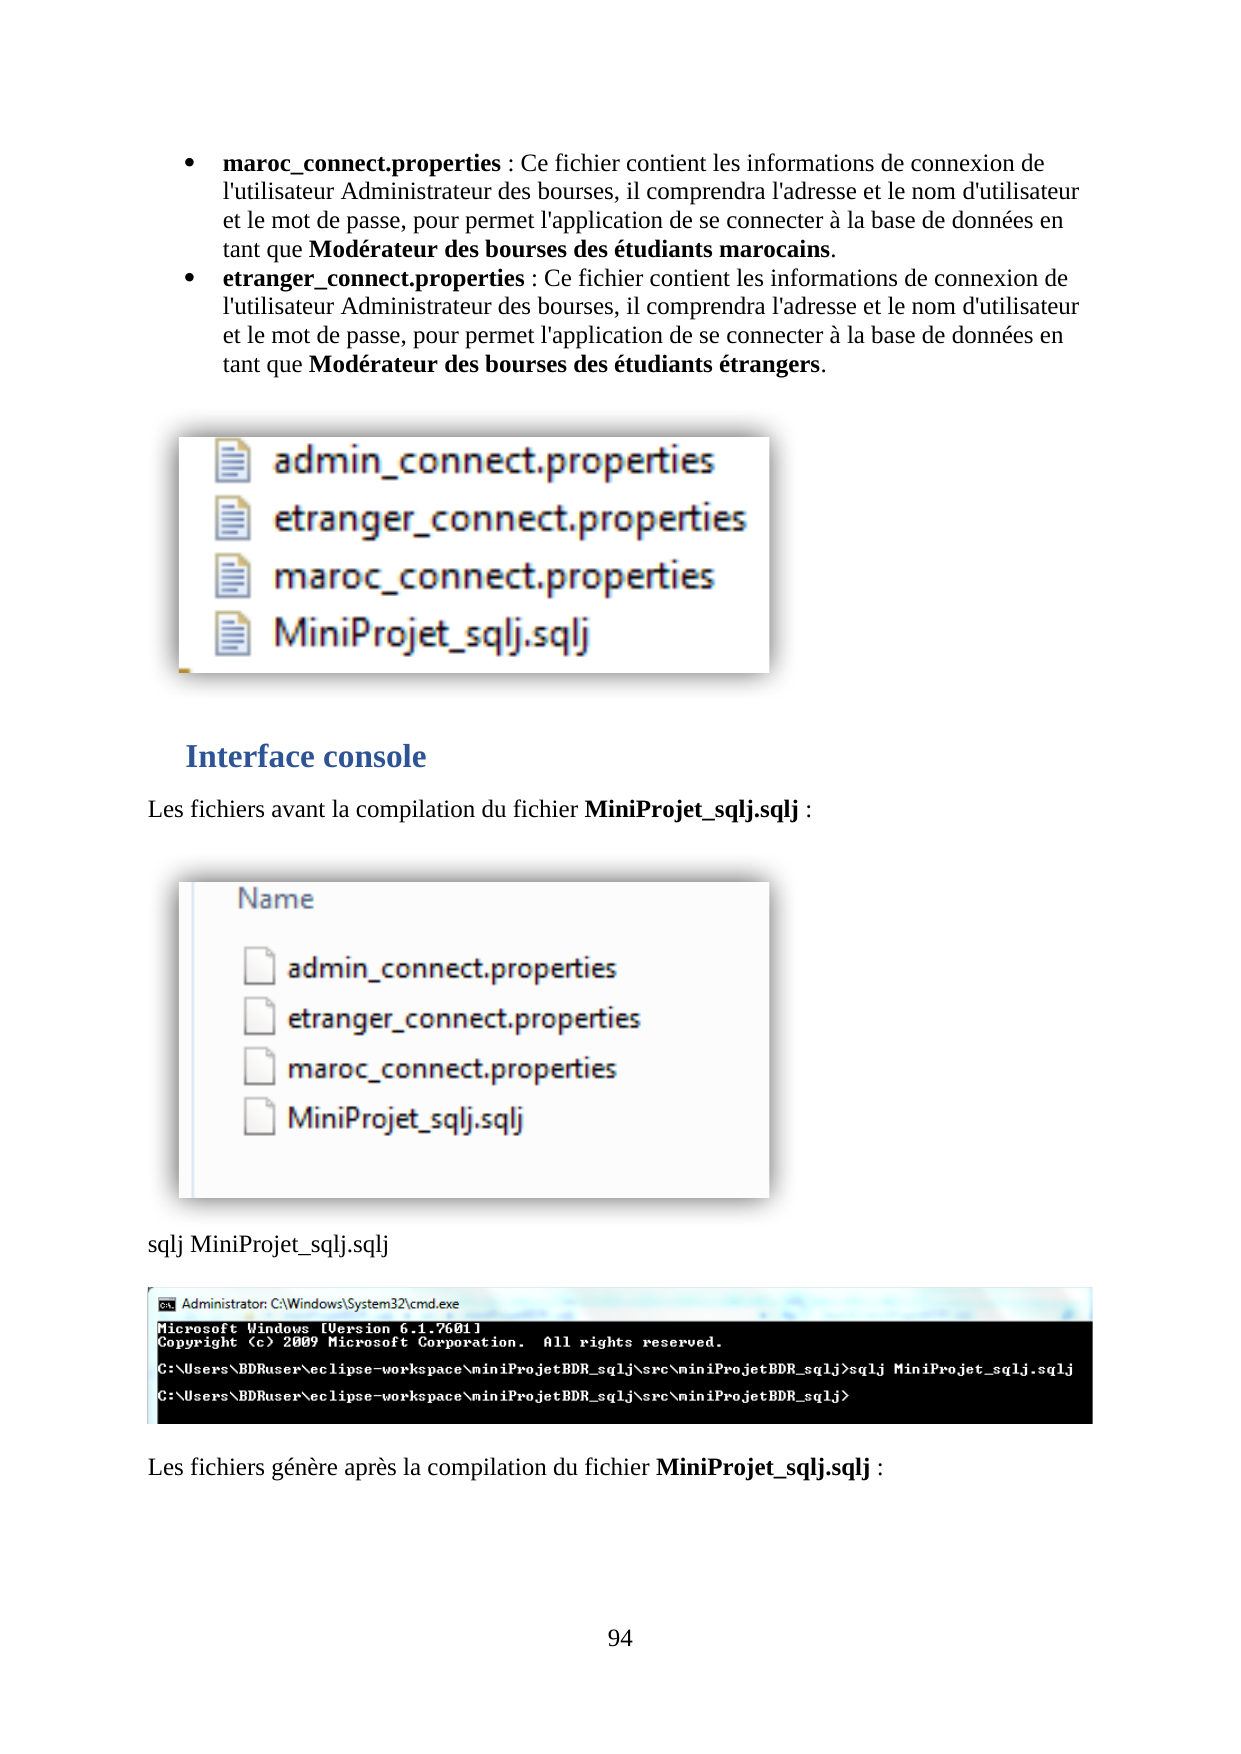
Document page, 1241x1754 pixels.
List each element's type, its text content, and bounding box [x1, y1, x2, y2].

picture [147, 1287, 1093, 1424]
text Les fichiers génère après la compilation du fichier MiniProjet_sqlj.sqlj : [148, 1452, 1093, 1481]
picture [178, 437, 770, 673]
list maroc_connect.properties : Ce fichier contient les informations de connexion de l'utilisateur Administrateur des bourses, il comprendra l'adresse et le nom d'utilisateur et le mot de passe, pour permet l'application de se connecter à la base de données en tant que Modérateur des bourses des étudiants marocains. [185, 148, 1093, 263]
text Interface console [185, 736, 1093, 774]
text Les fichiers avant la compilation du fichier MiniProjet_sqlj.sqlj : [148, 794, 1093, 822]
picture [178, 882, 770, 1198]
list etranger_connect.properties : Ce fichier contient les informations de connexion de l'utilisateur Administrateur des bourses, il comprendra l'adresse et le nom d'utilisateur et le mot de passe, pour permet l'application de se connecter à la base de données en tant que Modérateur des bourses des étudiants étrangers. [185, 263, 1093, 378]
text sqlj MiniProjet_sqlj.sqlj [148, 1229, 1093, 1258]
